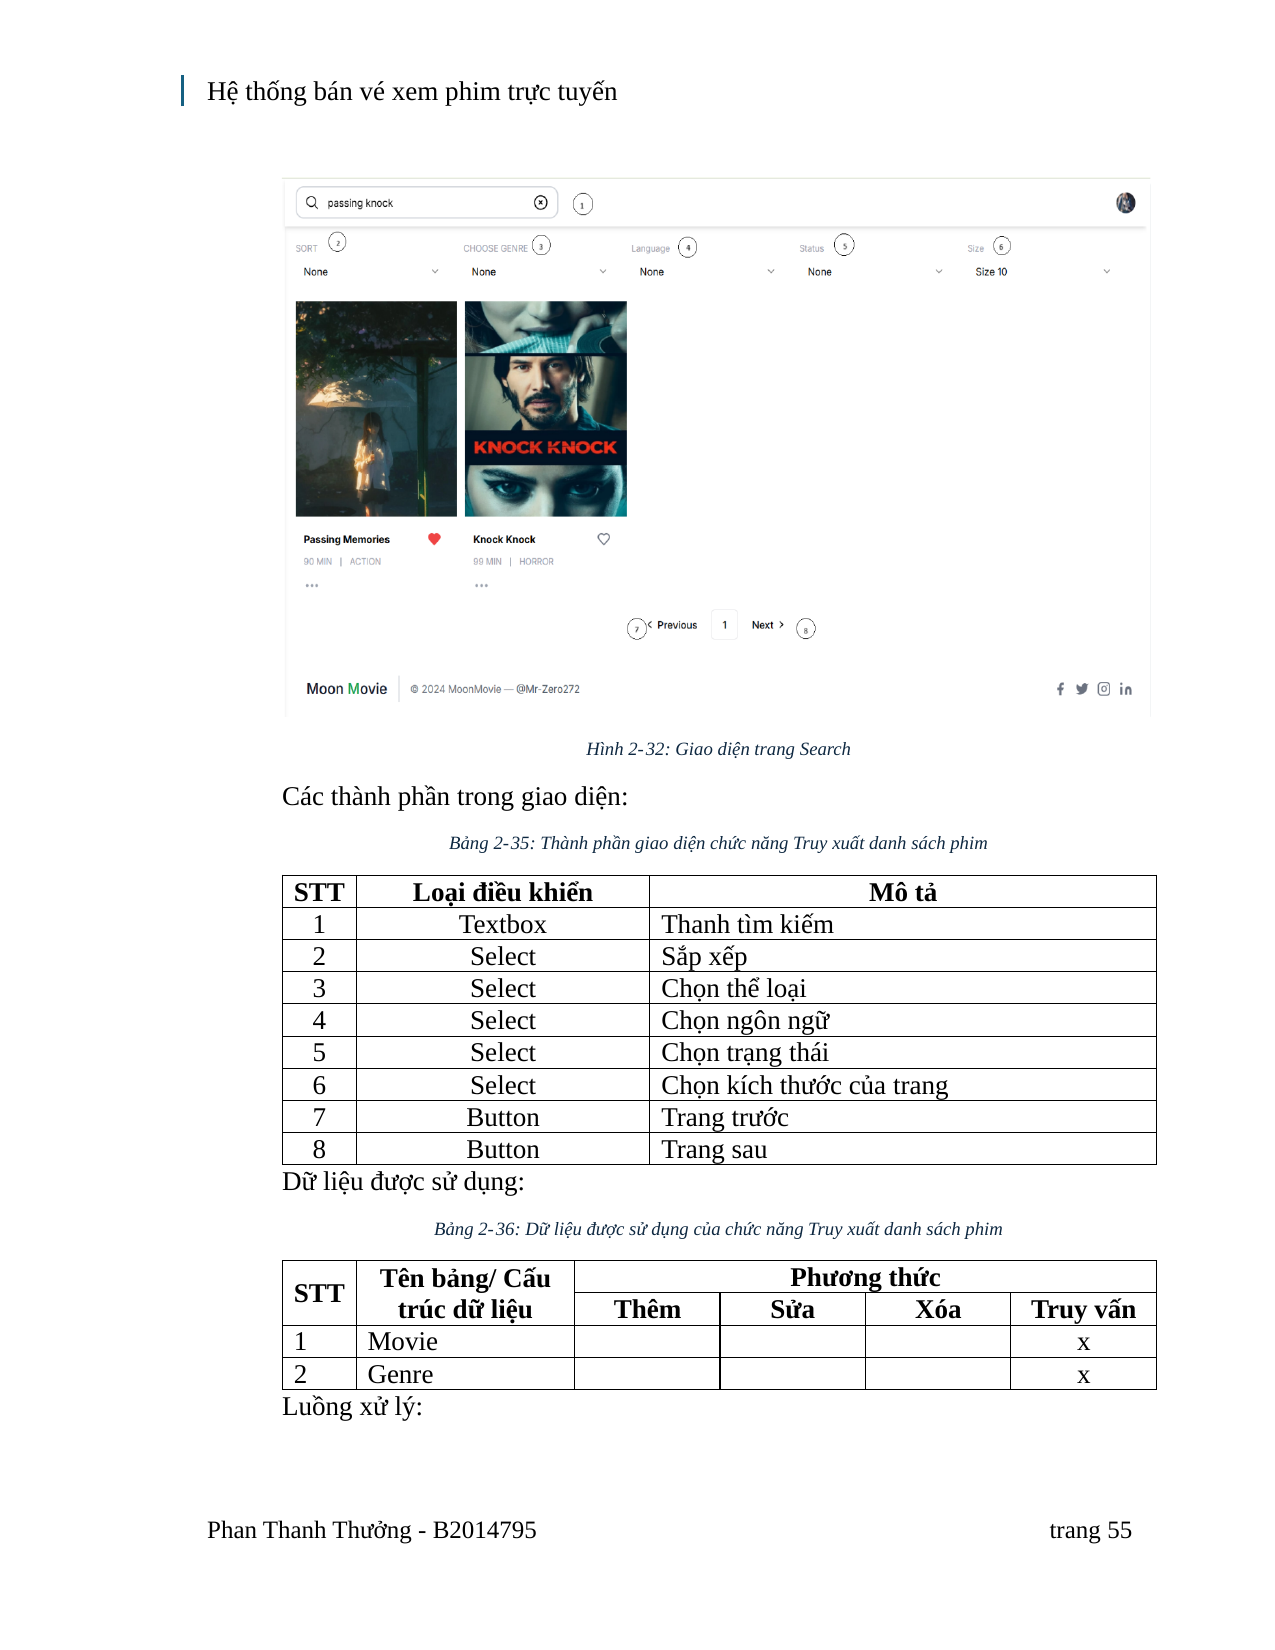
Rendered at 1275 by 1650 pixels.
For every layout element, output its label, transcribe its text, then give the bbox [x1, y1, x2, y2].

table_cell 6 [283, 1069, 356, 1100]
table_cell x [1011, 1358, 1156, 1389]
table_header Mô tả [650, 876, 1156, 907]
table_cell Chọn trạng thái [650, 1037, 1156, 1068]
table_cell Thanh tìm kiếm [650, 908, 1156, 939]
table_header STT [283, 876, 356, 907]
text Các thành phần trong giao diện: [207, 780, 1157, 811]
table_cell 1 [283, 1326, 356, 1357]
table_cell Genre [357, 1358, 574, 1389]
table_cell 8 [283, 1133, 356, 1164]
table_cell Select [357, 1004, 649, 1036]
table_cell 4 [283, 1004, 356, 1036]
table_cell Select [357, 940, 649, 971]
text Dữ liệu được sử dụng: [207, 1165, 1157, 1196]
table_cell Select [357, 1069, 649, 1100]
table_cell Trang trước [650, 1101, 1156, 1132]
table_header Phương thức [575, 1261, 1156, 1292]
table_cell Movie [357, 1326, 574, 1357]
table_cell Button [357, 1133, 649, 1164]
table_cell 5 [283, 1037, 356, 1068]
table_cell [866, 1326, 1010, 1357]
table_cell Chọn thể loại [650, 972, 1156, 1003]
table_header Tên bảng/ Cấu trúc dữ liệu [357, 1261, 574, 1324]
table_cell [575, 1358, 719, 1389]
table_cell Trang sau [650, 1133, 1156, 1164]
table_cell Chọn kích thước của trang [650, 1069, 1156, 1100]
table_cell Thêm [575, 1293, 719, 1324]
table_cell Button [357, 1101, 649, 1132]
picture [281, 177, 1151, 717]
table_cell [575, 1326, 719, 1357]
text Luồng xử lý: [207, 1390, 1157, 1421]
table_cell [866, 1358, 1010, 1389]
table_cell 2 [283, 1358, 356, 1389]
table_header Loại điều khiển [357, 876, 649, 907]
table_cell Textbox [357, 908, 649, 939]
table_cell Truy vấn [1011, 1293, 1156, 1324]
table_cell [721, 1326, 865, 1357]
table_cell x [1011, 1326, 1156, 1357]
table_cell [721, 1358, 865, 1389]
table_cell Chọn ngôn ngữ [650, 1004, 1156, 1036]
table_cell 7 [283, 1101, 356, 1132]
table_cell Sắp xếp [650, 940, 1156, 971]
table_header STT [283, 1261, 356, 1324]
table_cell Select [357, 972, 649, 1003]
table_cell Xóa [866, 1293, 1010, 1324]
table_cell Sửa [721, 1293, 865, 1324]
table_cell 3 [283, 972, 356, 1003]
table_cell 1 [283, 908, 356, 939]
table_cell Select [357, 1037, 649, 1068]
table_cell 2 [283, 940, 356, 971]
